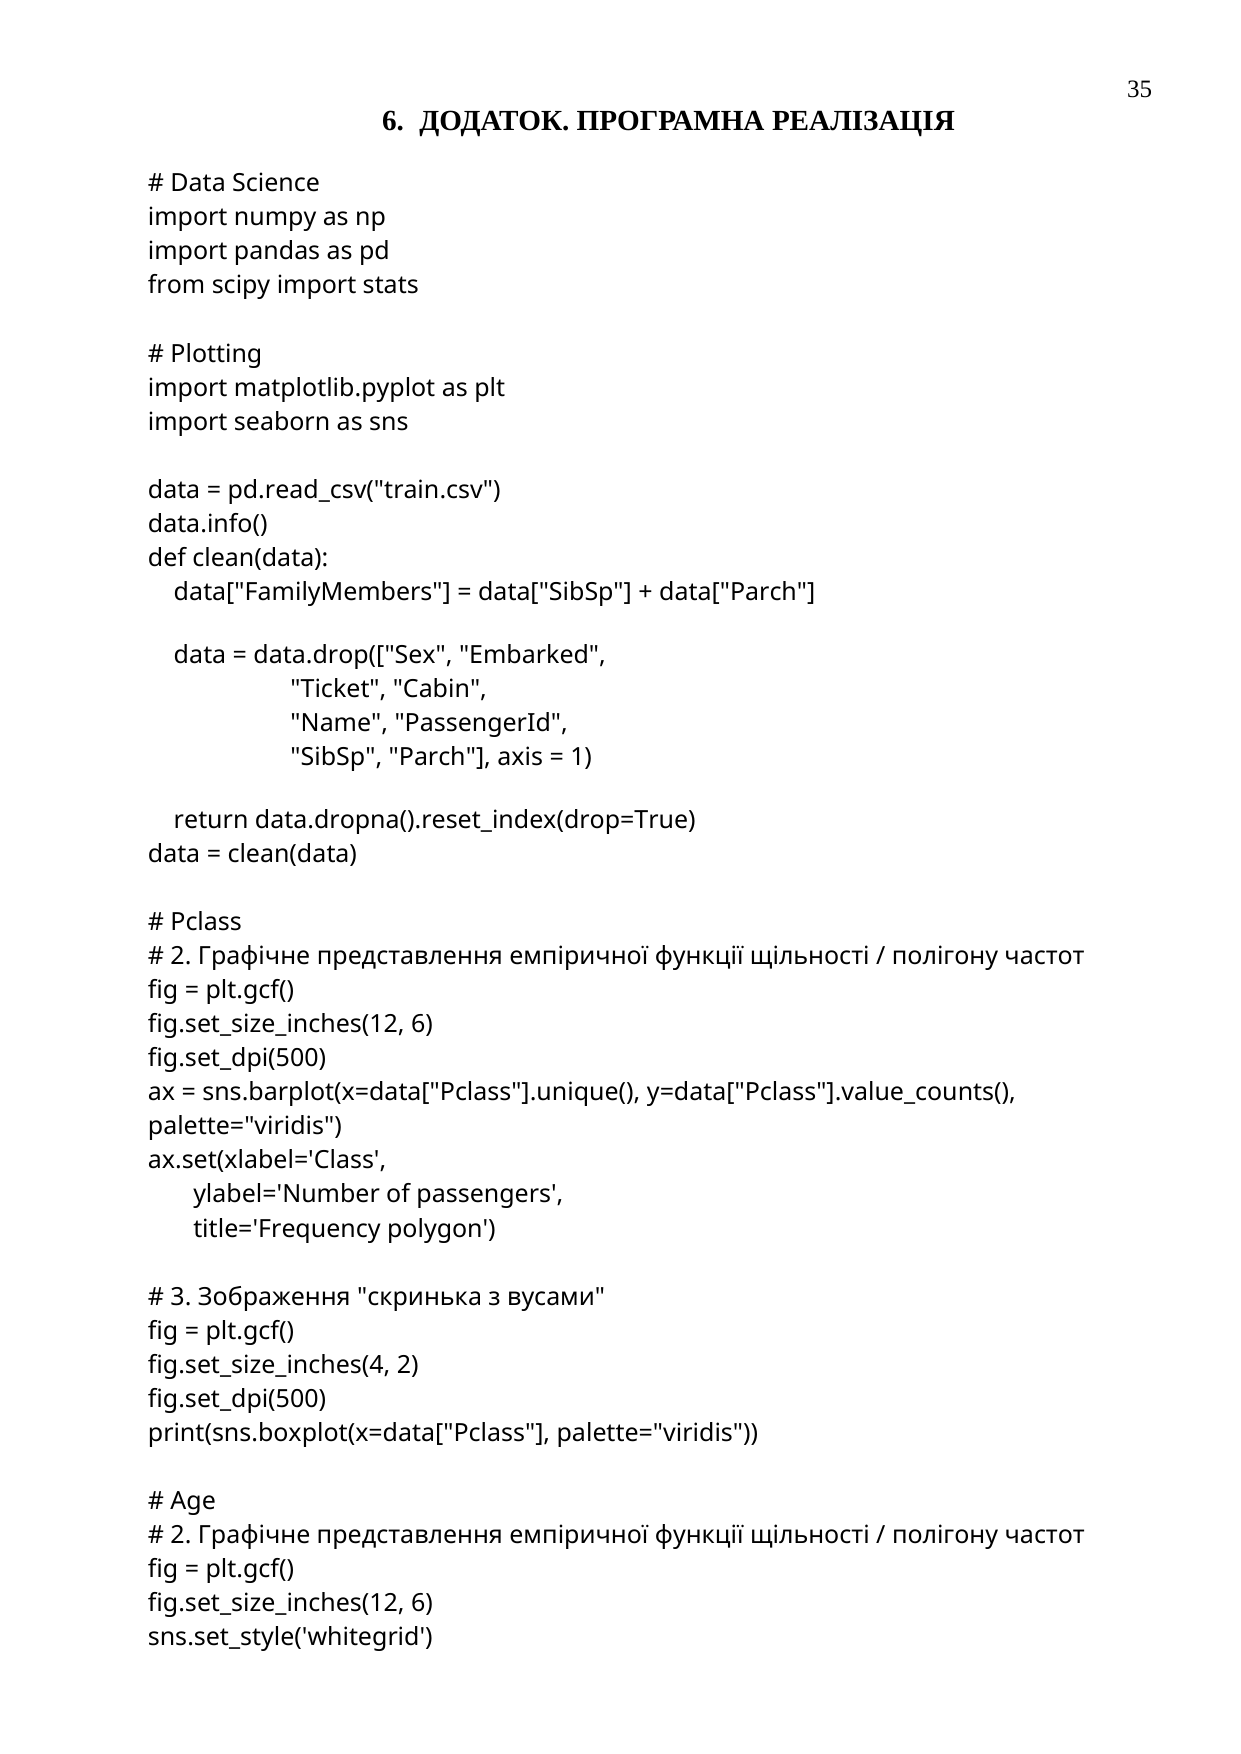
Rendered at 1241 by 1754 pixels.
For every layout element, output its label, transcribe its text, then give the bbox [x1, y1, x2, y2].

text # Age [148, 1483, 1152, 1517]
text fig = plt.gcf() [148, 972, 1152, 1006]
text data = clean(data) [148, 836, 1152, 869]
text # Pclass [148, 904, 1152, 938]
text fig.set_size_inches(12, 6) [148, 1585, 1152, 1619]
text # 2. Графічне представлення емпіричної функції щільності / полігону частот [148, 1517, 1152, 1551]
text "SibSp", "Parch"], axis = 1) [148, 739, 1152, 773]
text data = data.drop(["Sex", "Embarked", [148, 636, 1152, 671]
text from scipy import stats [148, 267, 1152, 301]
text fig.set_size_inches(4, 2) [148, 1346, 1152, 1381]
text fig.set_dpi(500) [148, 1381, 1152, 1414]
text ylabel='Number of passengers', [148, 1176, 1152, 1210]
text import numpy as np [148, 199, 1152, 233]
text import matplotlib.pyplot as plt [148, 369, 1152, 403]
text "Ticket", "Cabin", [148, 671, 1152, 704]
text fig.set_dpi(500) [148, 1040, 1152, 1074]
text # Plotting [148, 335, 1152, 369]
text title='Frequency polygon') [148, 1210, 1152, 1244]
text data.info() [148, 506, 1152, 539]
text sns.set_style('whitegrid') [148, 1619, 1152, 1653]
text def clean(data): [148, 539, 1152, 574]
text fig = plt.gcf() [148, 1312, 1152, 1346]
text data["FamilyMembers"] = data["SibSp"] + data["Parch"] [148, 574, 1152, 608]
text ax = sns.barplot(x=data["Pclass"].unique(), y=data["Pclass"].value_counts(), palette="viridis") [148, 1074, 1152, 1142]
text data = pd.read_csv("train.csv") [148, 471, 1152, 506]
text ax.set(xlabel='Class', [148, 1142, 1152, 1176]
text fig.set_size_inches(12, 6) [148, 1006, 1152, 1040]
subtitle Додаток. Програмна реалізація [185, 103, 1152, 136]
text print(sns.boxplot(x=data["Pclass"], palette="viridis")) [148, 1414, 1152, 1449]
text # Data Science [148, 165, 1152, 199]
text # 3. Зображення "скринька з вусами" [148, 1278, 1152, 1312]
text fig = plt.gcf() [148, 1551, 1152, 1585]
text import pandas as pd [148, 233, 1152, 267]
text # 2. Графічне представлення емпіричної функції щільності / полігону частот [148, 938, 1152, 972]
text "Name", "PassengerId", [148, 704, 1152, 739]
text import seaborn as sns [148, 403, 1152, 437]
text return data.dropna().reset_index(drop=True) [148, 801, 1152, 836]
